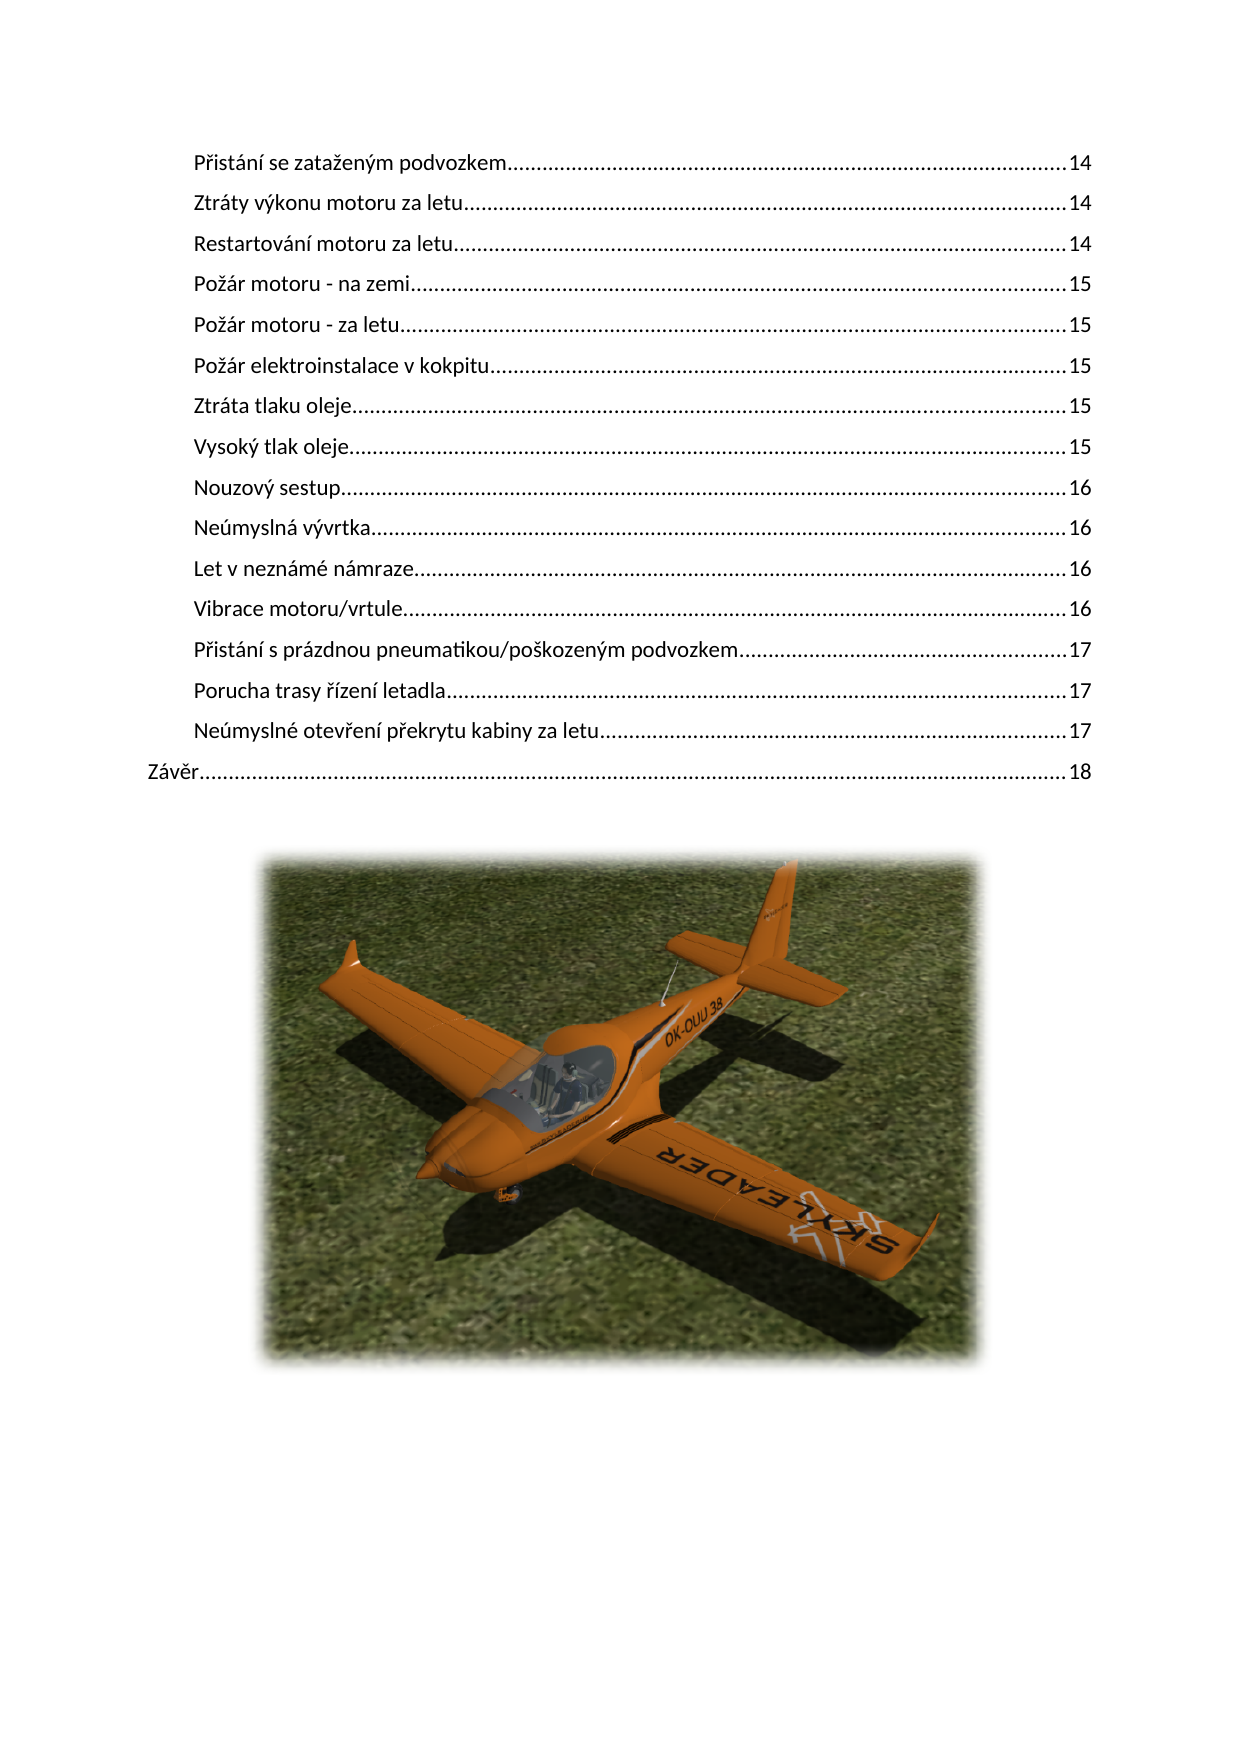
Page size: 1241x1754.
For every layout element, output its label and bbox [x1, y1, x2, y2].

picture [276, 873, 965, 1348]
